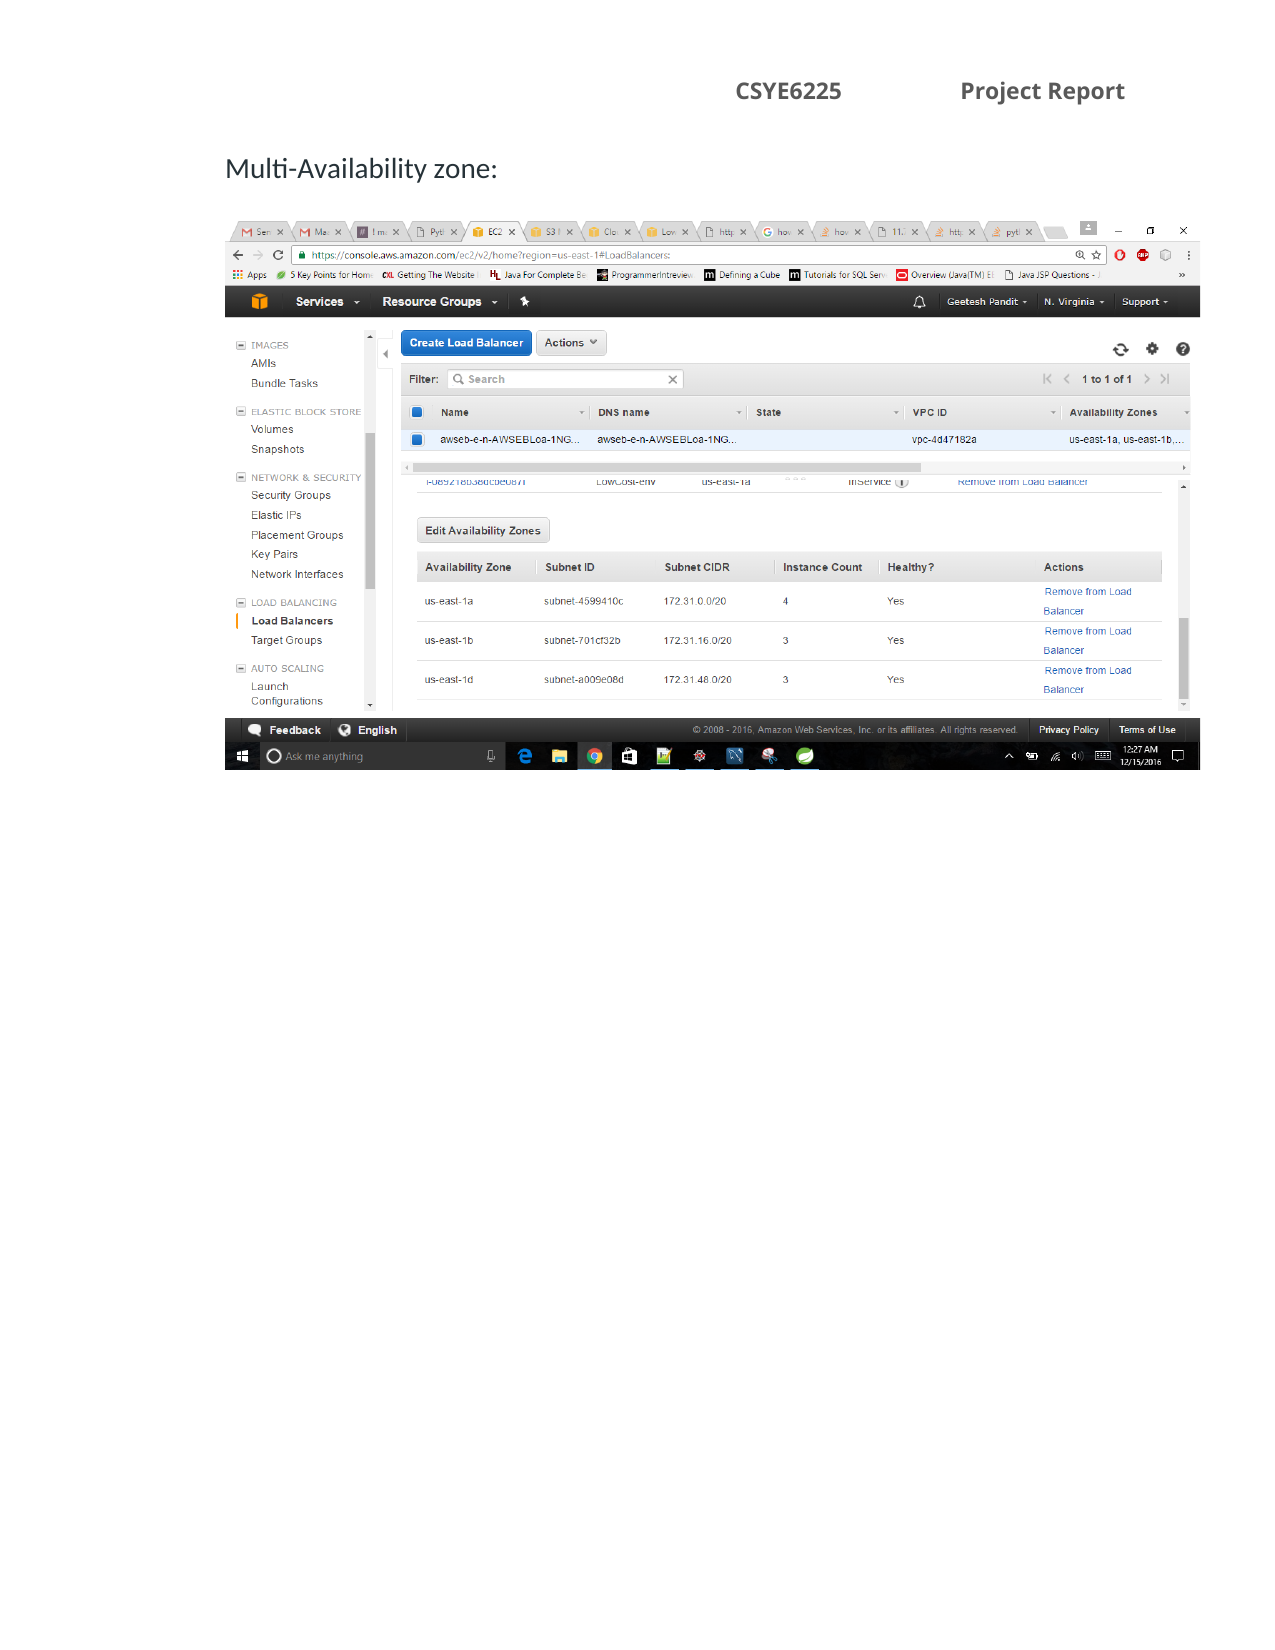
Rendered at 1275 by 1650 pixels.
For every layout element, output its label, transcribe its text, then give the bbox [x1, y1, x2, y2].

text Multi-Availability zone: [225, 150, 1125, 186]
picture [225, 221, 1200, 770]
